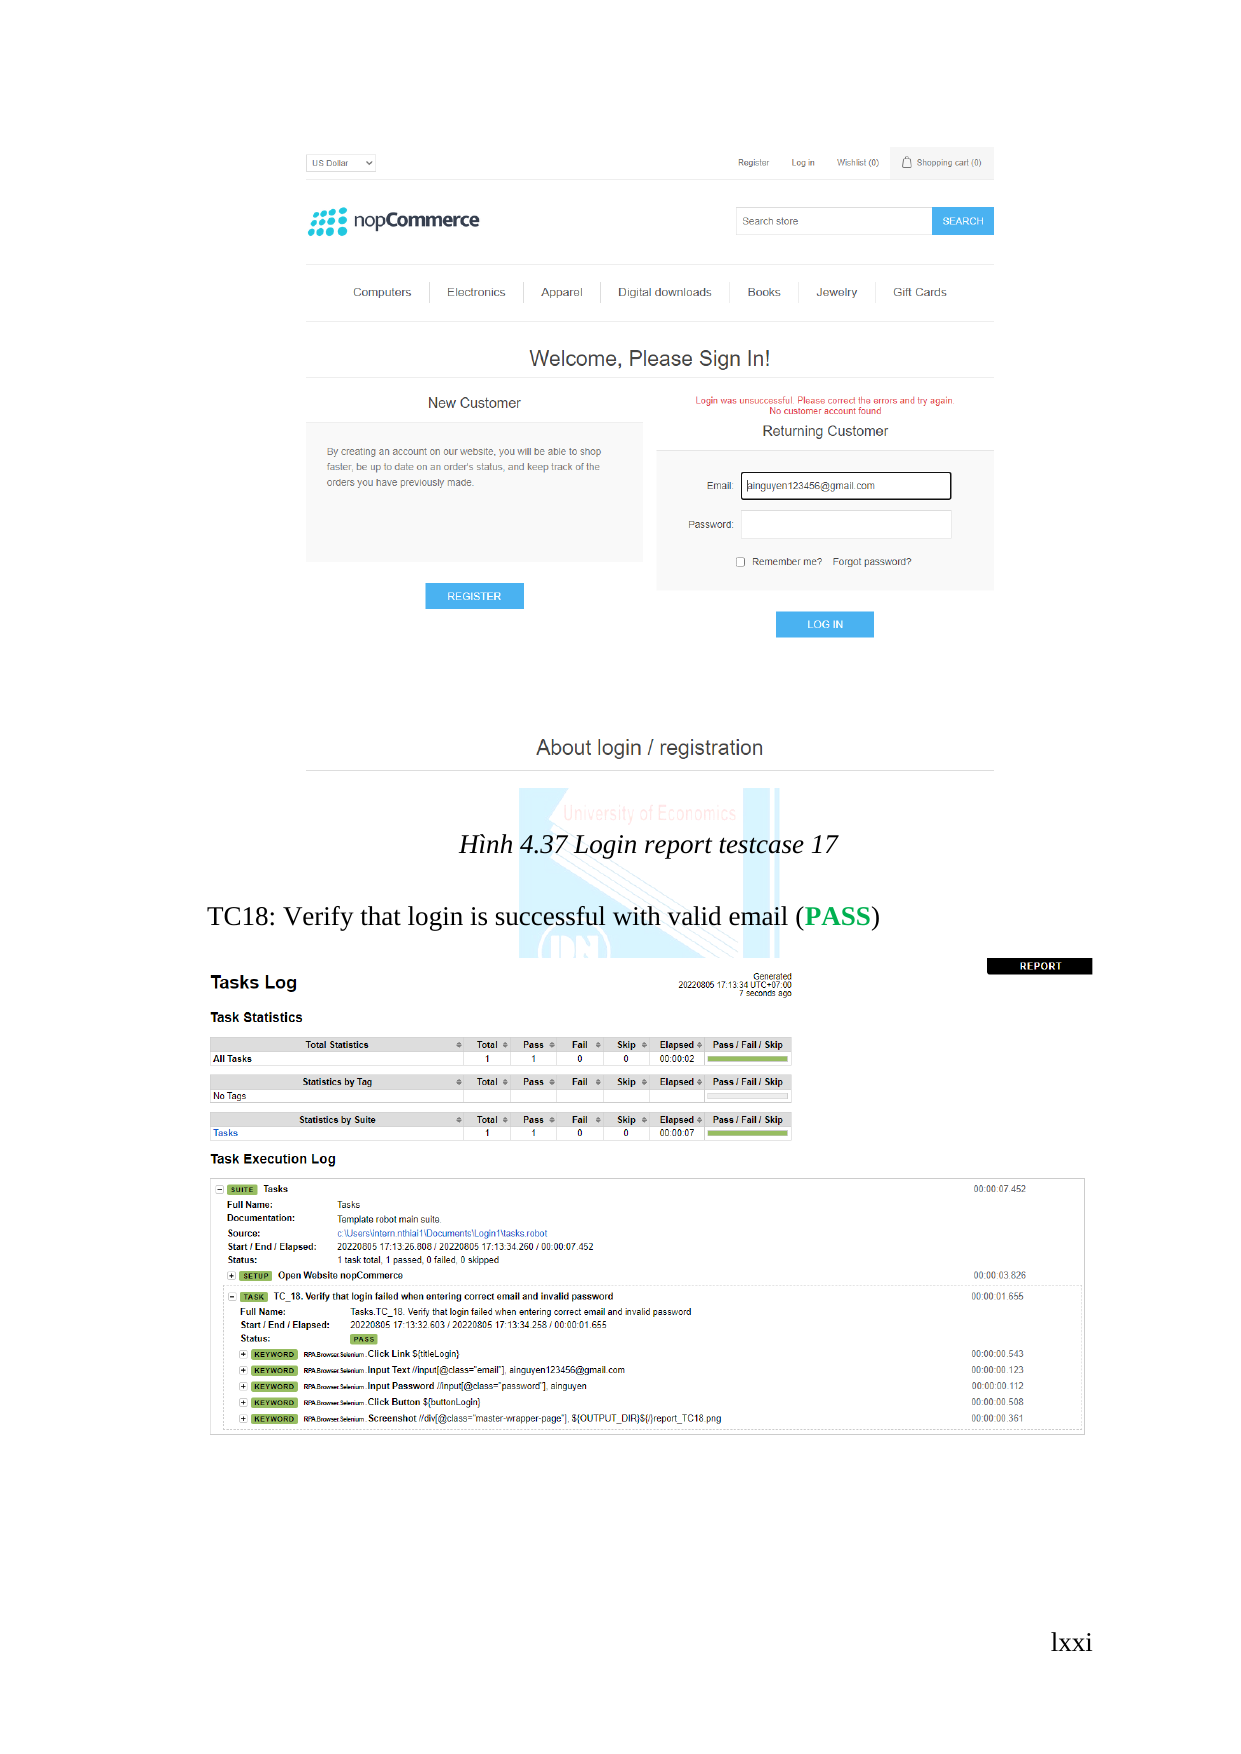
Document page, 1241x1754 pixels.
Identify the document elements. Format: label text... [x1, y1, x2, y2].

text TC18: Verify that login is successful with valid email (PASS) [207, 900, 1092, 931]
picture [206, 958, 1093, 1454]
picture [206, 147, 1093, 788]
